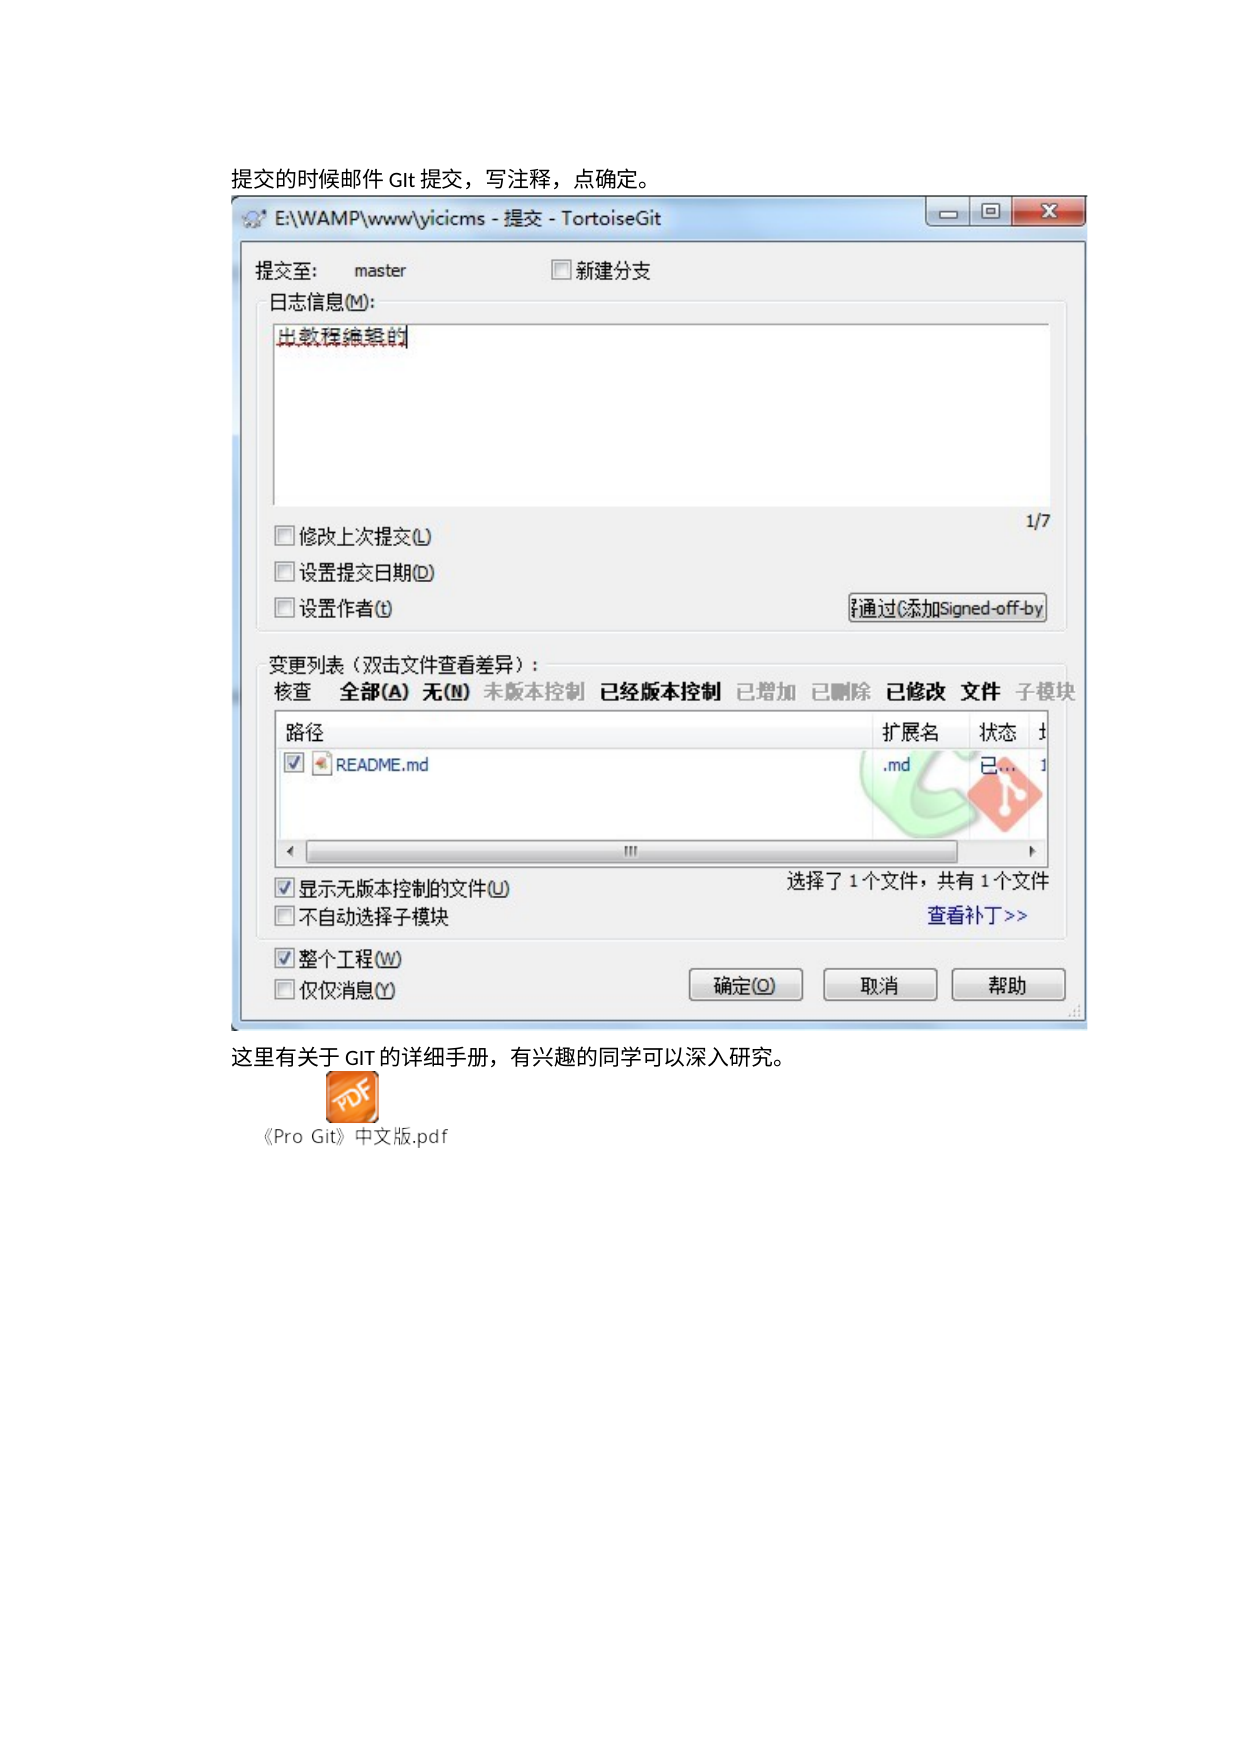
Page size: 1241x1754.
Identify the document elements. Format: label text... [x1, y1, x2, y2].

list 这里有关于GIT的详细手册，有兴趣的同学可以深入研究。 [231, 1039, 1053, 1072]
picture [231, 194, 1088, 1031]
list 提交的时候邮件GIt提交，写注释，点确定。 [231, 162, 1053, 194]
